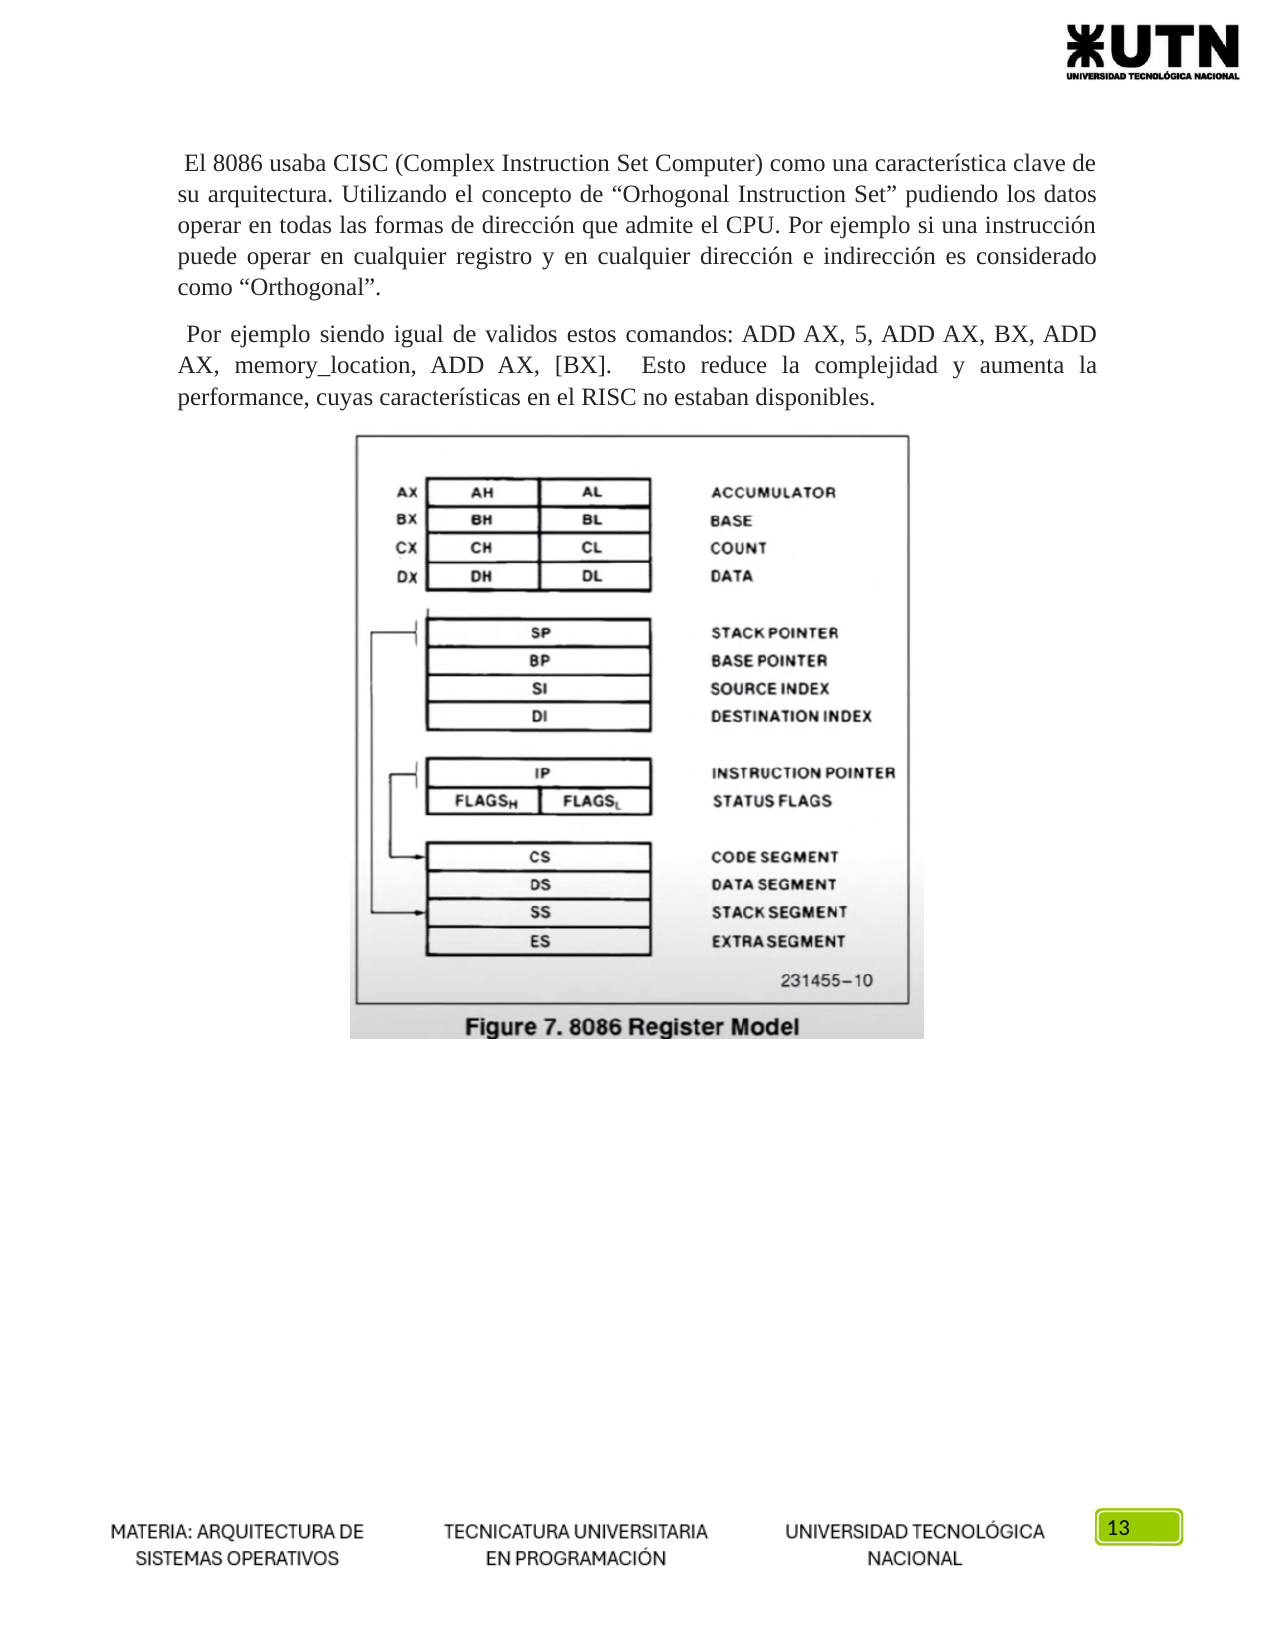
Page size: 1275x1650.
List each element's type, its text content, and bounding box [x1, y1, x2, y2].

text Por ejemplo siendo igual de validos estos comandos: ADD AX, 5, ADD AX, BX, ADD AX, memory_location, ADD AX, [BX]. Esto reduce la complejidad y aumenta la performance, cuyas características en el RISC no estaban disponibles. [177, 379, 1098, 410]
picture [347, 425, 928, 1043]
text El 8086 usaba CISC (Complex Instruction Set Computer) como una característica clave de su arquitectura. Utilizando el concepto de “Orhogonal Instruction Set” pudiendo los datos operar en todas las formas de dirección que admite el CPU. Por ejemplo si una instrucción puede operar en cualquier registro y en cualquier dirección e indirección es considerado como “Orthogonal”. [177, 269, 1098, 301]
picture [75, 1500, 1085, 1601]
picture [1059, 18, 1244, 82]
